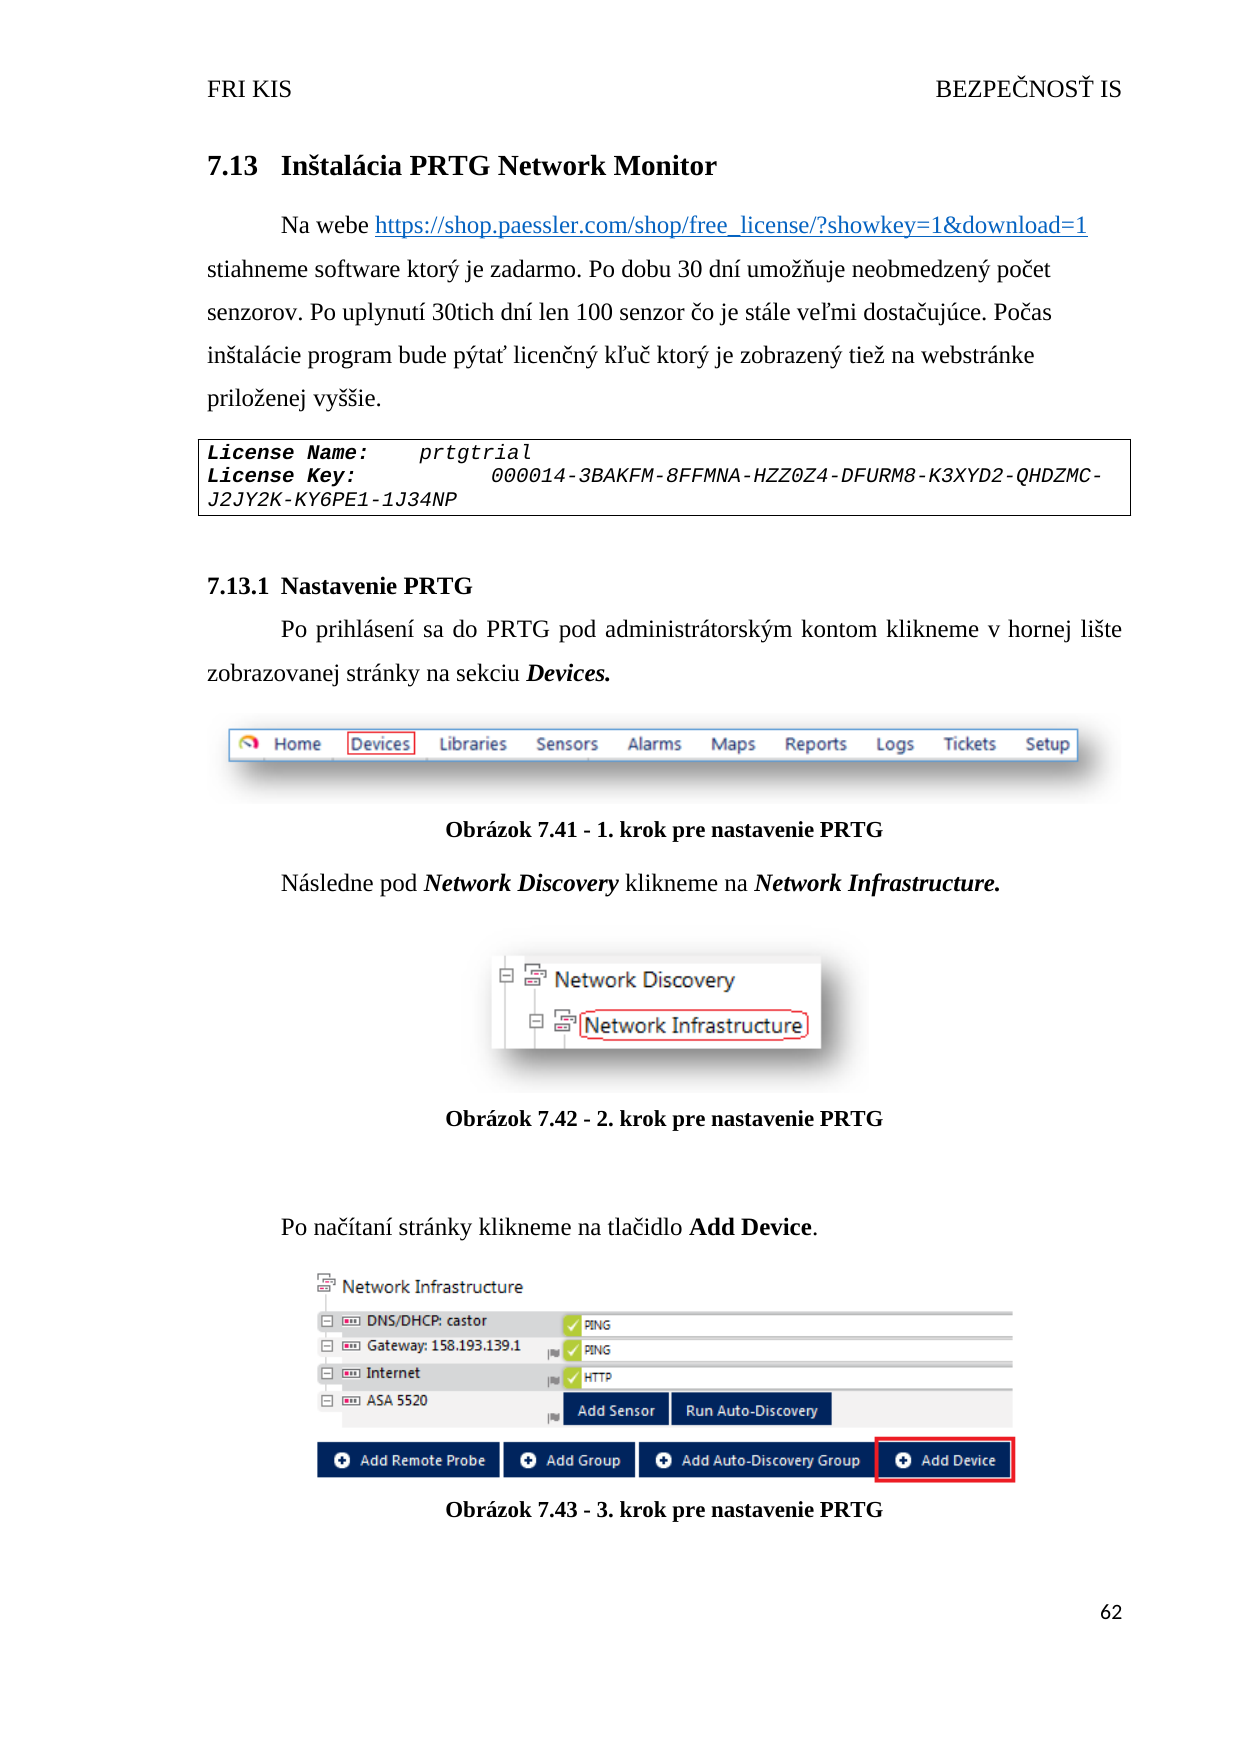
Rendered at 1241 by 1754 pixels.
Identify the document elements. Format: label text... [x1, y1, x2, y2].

text Po prihlásení sa do PRTG pod administrátorským kontom klikneme v hornej lište zobrazovanej stránky na sekciu Devices. [207, 614, 1122, 686]
picture [459, 923, 870, 1093]
text Na webe https://shop.paessler.com/shop/free_license/?showkey=1&download=1 stiahneme software ktorý je zadarmo. Po dobu 30 dní umožňuje neobmedzený počet senzorov. Po uplynutí 30tich dní len 100 senzor čo je stále veľmi dostačujúce. Počas inštalácie program bude pýtať licenčný kľuč ktorý je zobrazený tiež na webstránke priloženej vyššie. [207, 211, 1122, 412]
picture [311, 1267, 1018, 1484]
picture [207, 713, 1122, 804]
text Po načítaní stránky klikneme na tlačidlo Add Device. [207, 1212, 1122, 1240]
text Následne pod Network Discovery klikneme na Network Infrastructure. [207, 868, 1122, 897]
text License Key: 000014-3BAKFM-8FFMNA-HZZ0Z4-DFURM8-K3XYD2-QHDZMC-J2JY2K-KY6PE1-1J34NP [199, 462, 1130, 515]
subtitle Nastavenie PRTG [207, 571, 1122, 600]
subtitle Inštalácia PRTG Network Monitor [207, 148, 1122, 181]
text License Name: prtgtrial [199, 440, 1130, 462]
